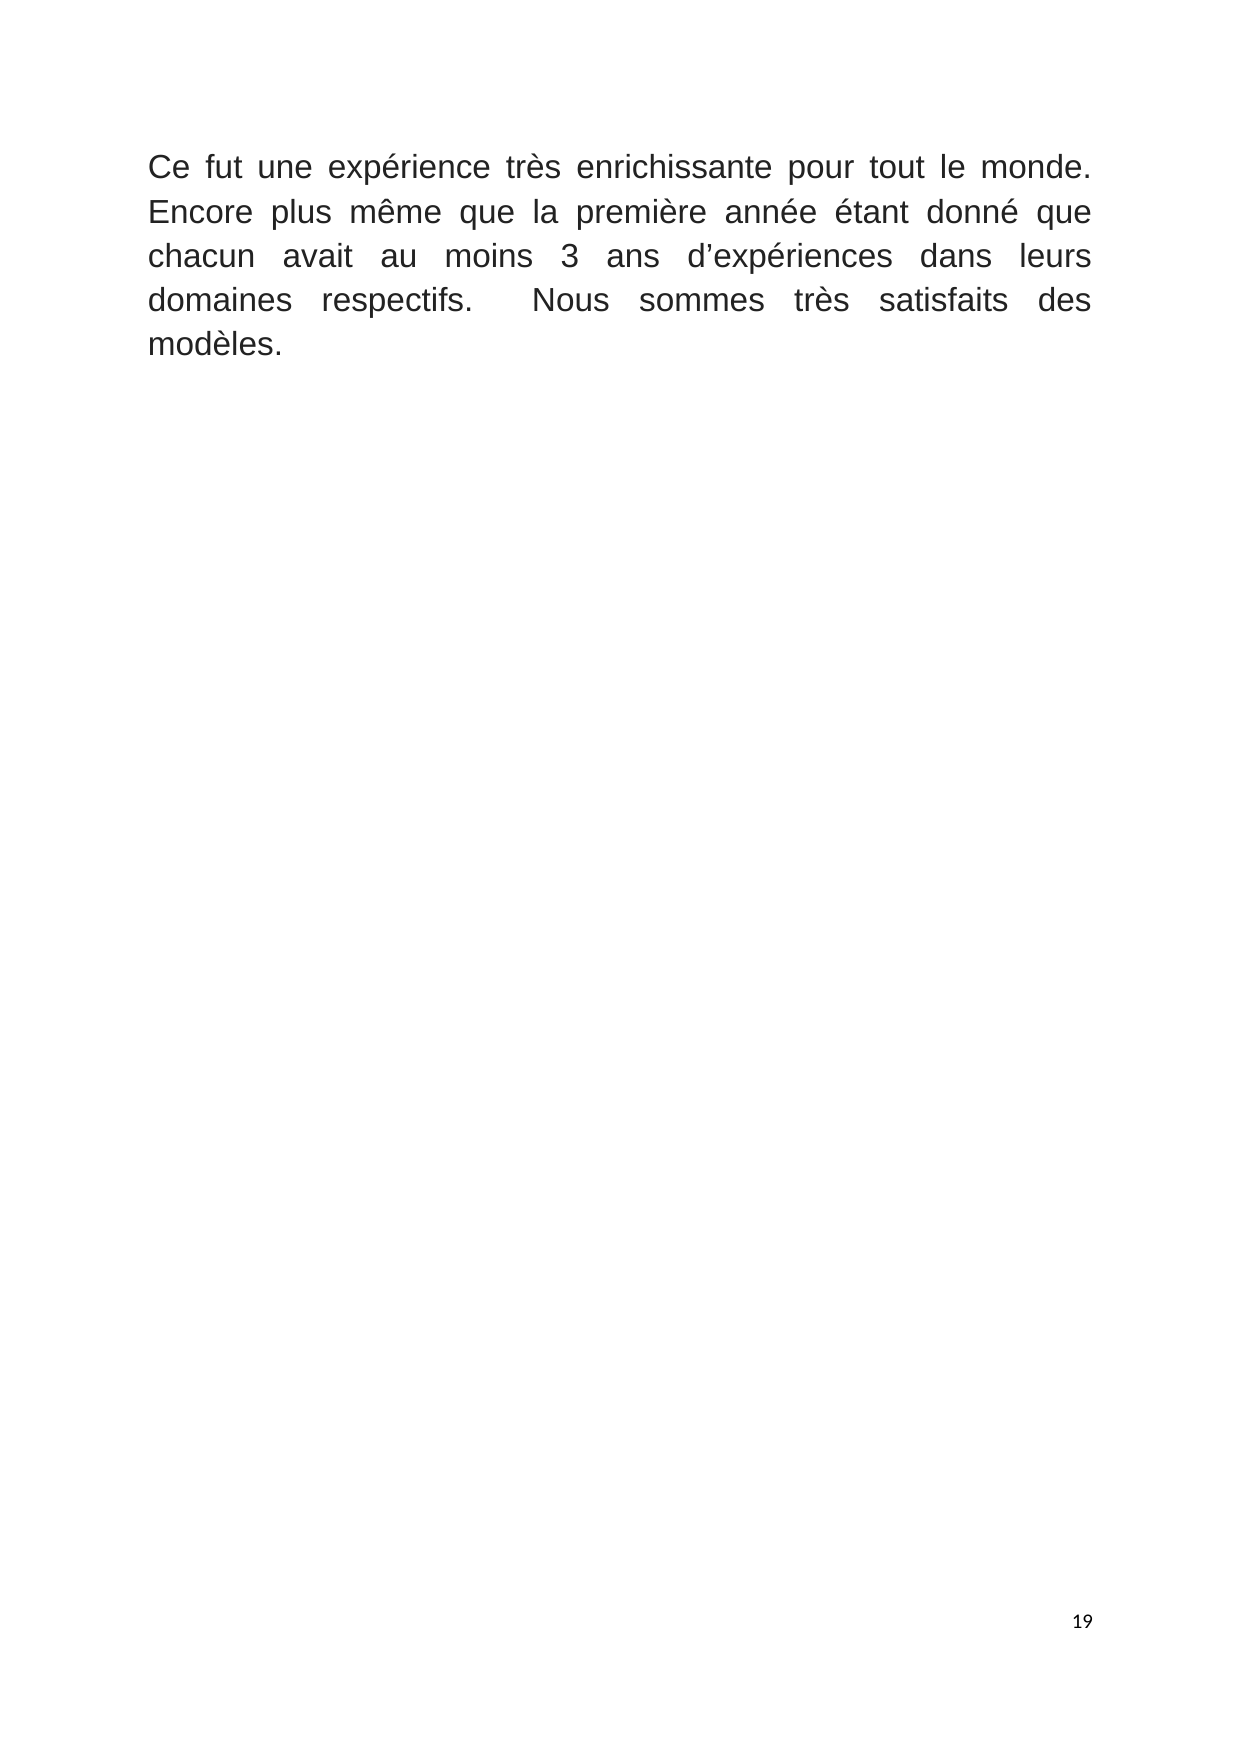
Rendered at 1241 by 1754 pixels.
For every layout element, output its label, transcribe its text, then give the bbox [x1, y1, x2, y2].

list Ce fut une expérience très enrichissante pour tout le monde. Encore plus même que la première année étant donné que chacun avait au moins 3 ans d’expériences dans leurs domaines respectifs. Nous sommes très satisfaits des modèles. [148, 318, 1093, 363]
